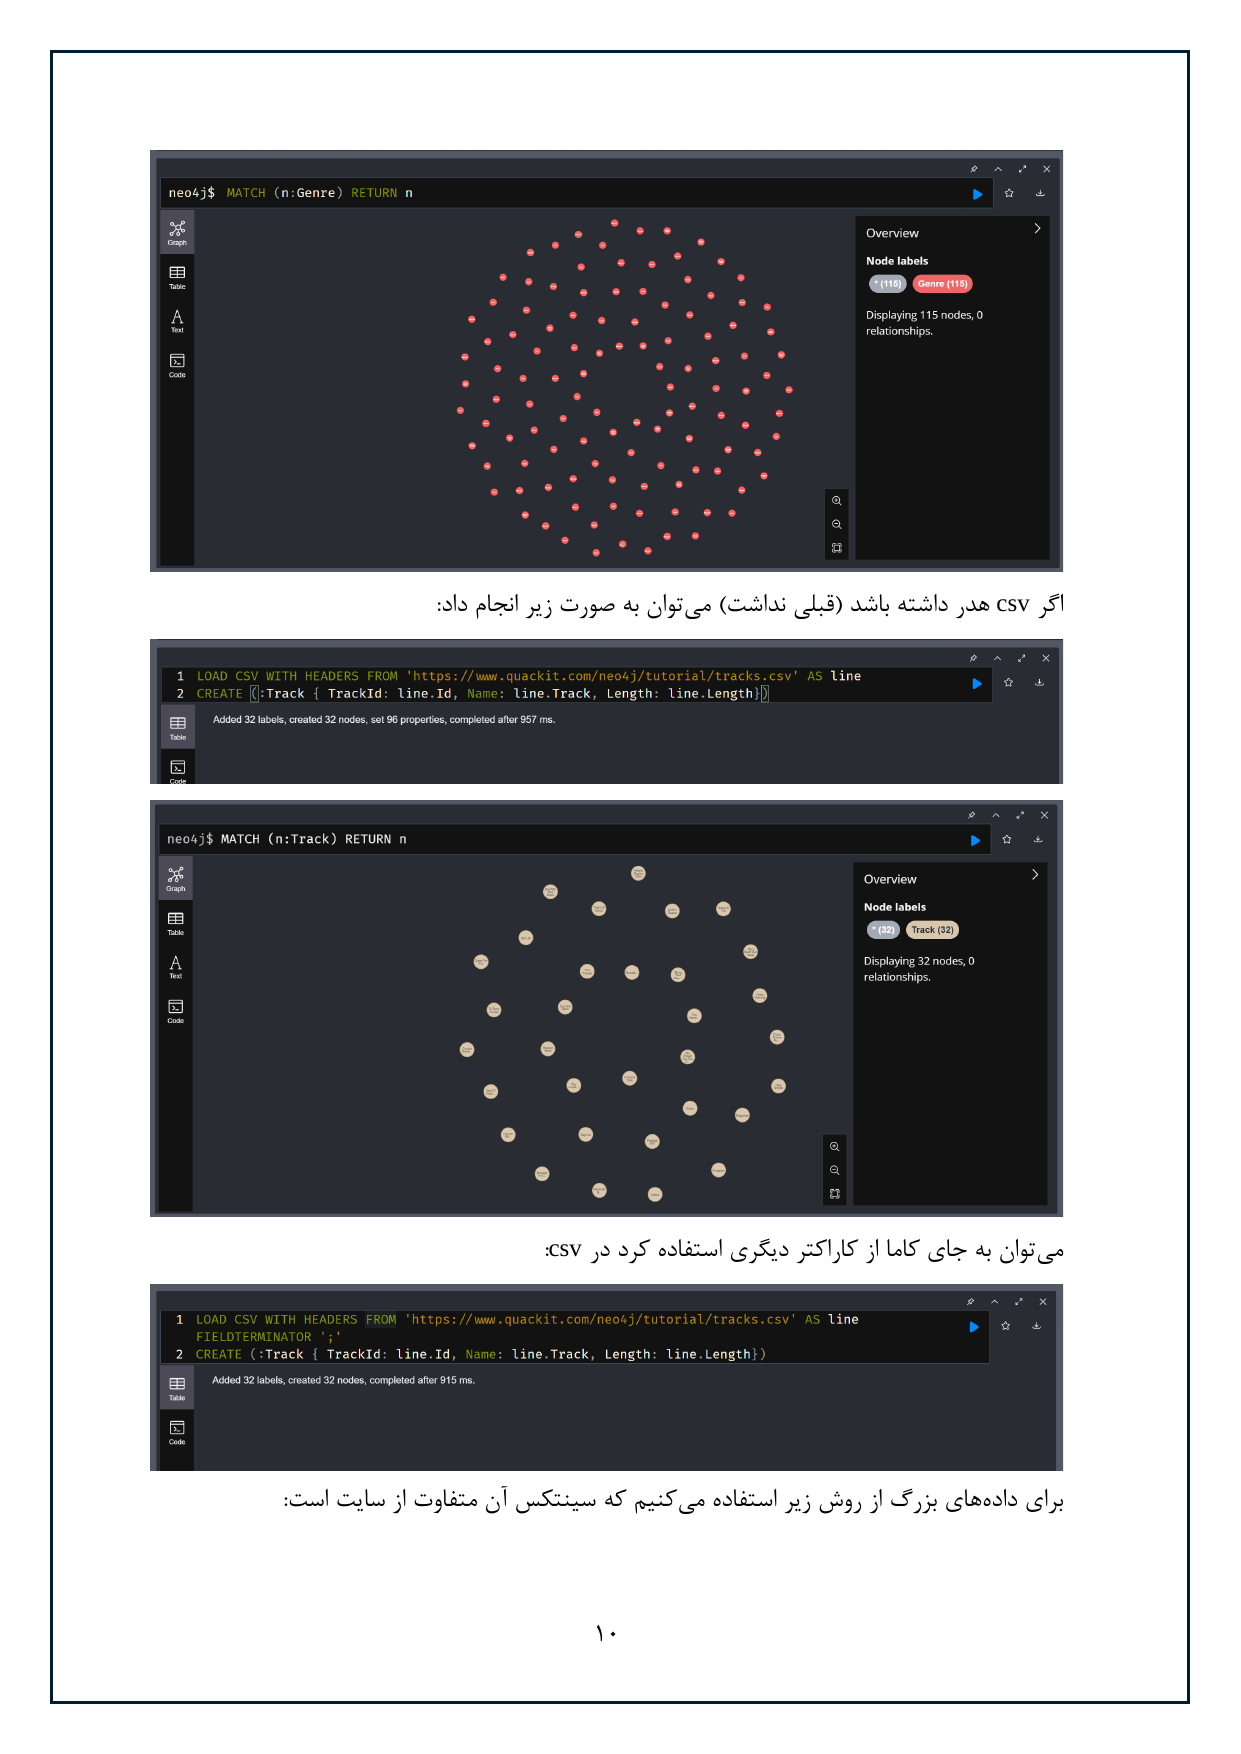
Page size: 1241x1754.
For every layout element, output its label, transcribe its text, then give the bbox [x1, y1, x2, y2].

picture [150, 800, 1064, 1217]
text می‌توان به جای کاما از کاراکتر دیگری استفاده کرد در csv: [150, 1233, 1063, 1267]
picture [150, 1284, 1064, 1471]
picture [150, 150, 1064, 572]
picture [150, 639, 1064, 784]
text برای داده‌های بزرگ از روش زیر استفاده می‌کنیم که سینتکس آن متفاوت از سایت است: [150, 1487, 1063, 1516]
text اگر csv هدر داشته باشد (قبلی نداشت) می‌توان به صورت زیر انجام داد: [150, 588, 1063, 622]
